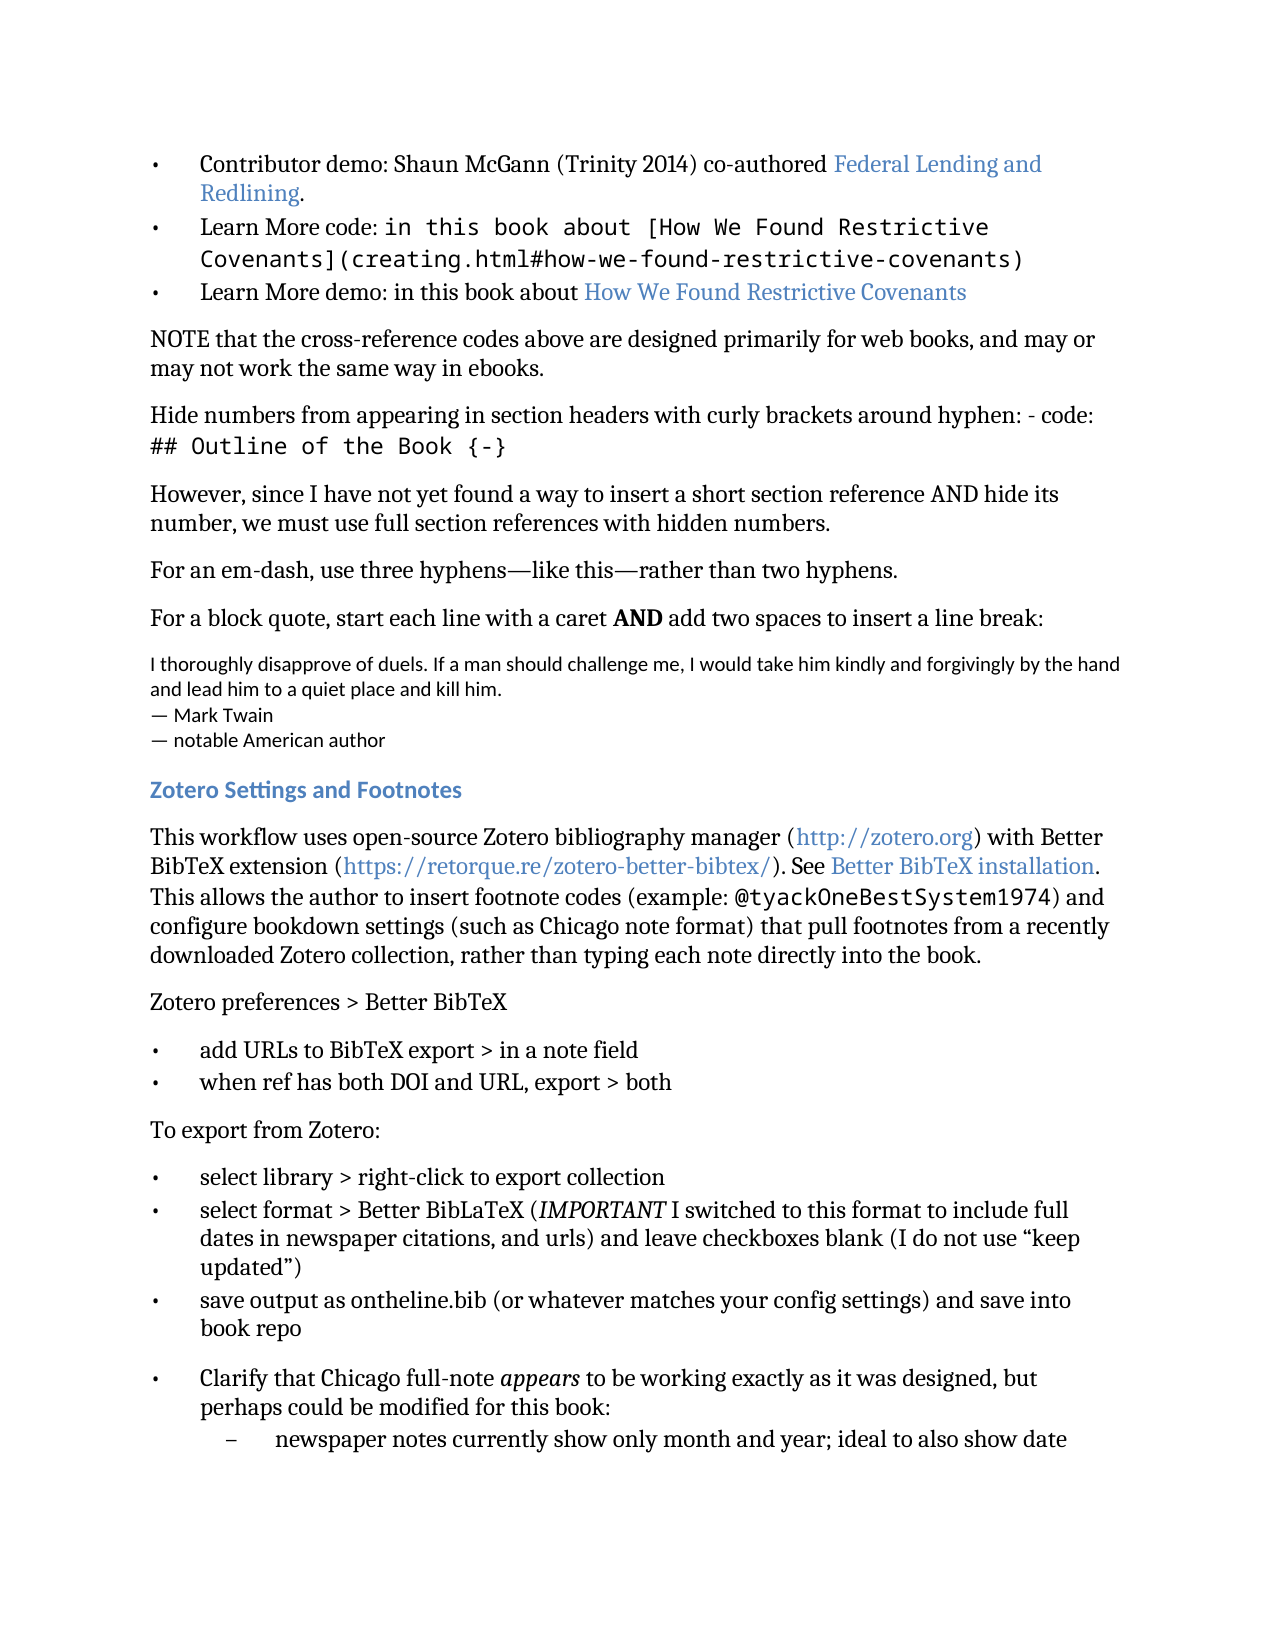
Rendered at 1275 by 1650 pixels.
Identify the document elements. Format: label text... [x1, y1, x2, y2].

text To export from Zotero: [150, 1116, 1125, 1144]
text However, since I have not yet found a way to insert a short section reference AND hide its number, we must use full section references with hidden numbers. [150, 480, 1125, 537]
text This workflow uses open-source Zotero bibliography manager (http://zotero.org) with Better BibTeX extension (https://retorque.re/zotero-better-bibtex/). See Better BibTeX installation. This allows the author to insert footnote codes (example: @tyackOneBestSystem1974) and configure bookdown settings (such as Chicago note format) that pull footnotes from a recently downloaded Zotero collection, rather than typing each note directly into the book. [150, 823, 1125, 969]
list select library > right-click to export collection [150, 1163, 1125, 1192]
list when ref has both DOI and URL, export > both [150, 1068, 1125, 1097]
text Zotero preferences > Better BibTeX [150, 988, 1125, 1017]
list save output as ontheline.bib (or whatever matches your config settings) and save into book repo [150, 1286, 1125, 1343]
text Hide numbers from appearing in section headers with curly brackets around hyphen: - code: ## Outline of the Book {-} [150, 401, 1125, 461]
text I thoroughly disapprove of duels. If a man should challenge me, I would take him kindly and forgivingly by the hand and lead him to a quiet place and kill him. — Mark Twain — notable American author [150, 651, 1125, 753]
subtitle Zotero Settings and Footnotes [150, 774, 1125, 804]
list Contributor demo: Shaun McGann (Trinity 2014) co-authored Federal Lending and Redlining. [150, 150, 1125, 207]
text For a block quote, start each line with a caret AND add two spaces to insert a line break: [150, 604, 1125, 632]
text NOTE that the cross-reference codes above are designed primarily for web books, and may or may not work the same way in ebooks. [150, 325, 1125, 382]
list Learn More code: in this book about [How We Found Restrictive Covenants](creating.html#how-we-found-restrictive-covenants) [150, 211, 1125, 274]
list Learn More demo: in this book about How We Found Restrictive Covenants [150, 277, 1125, 306]
list select format > Better BibLaTeX (IMPORTANT I switched to this format to include full dates in newspaper citations, and urls) and leave checkboxes blank (I do not use “keep updated”) [150, 1196, 1125, 1282]
list Clarify that Chicago full-note appears to be working exactly as it was designed, but perhaps could be modified for this book: [150, 1364, 1125, 1421]
text For an em-dash, use three hyphens—like this—rather than two hyphens. [150, 556, 1125, 585]
list newspaper notes currently show only month and year; ideal to also show date [225, 1425, 1125, 1454]
list add URLs to BibTeX export > in a note field [150, 1036, 1125, 1064]
